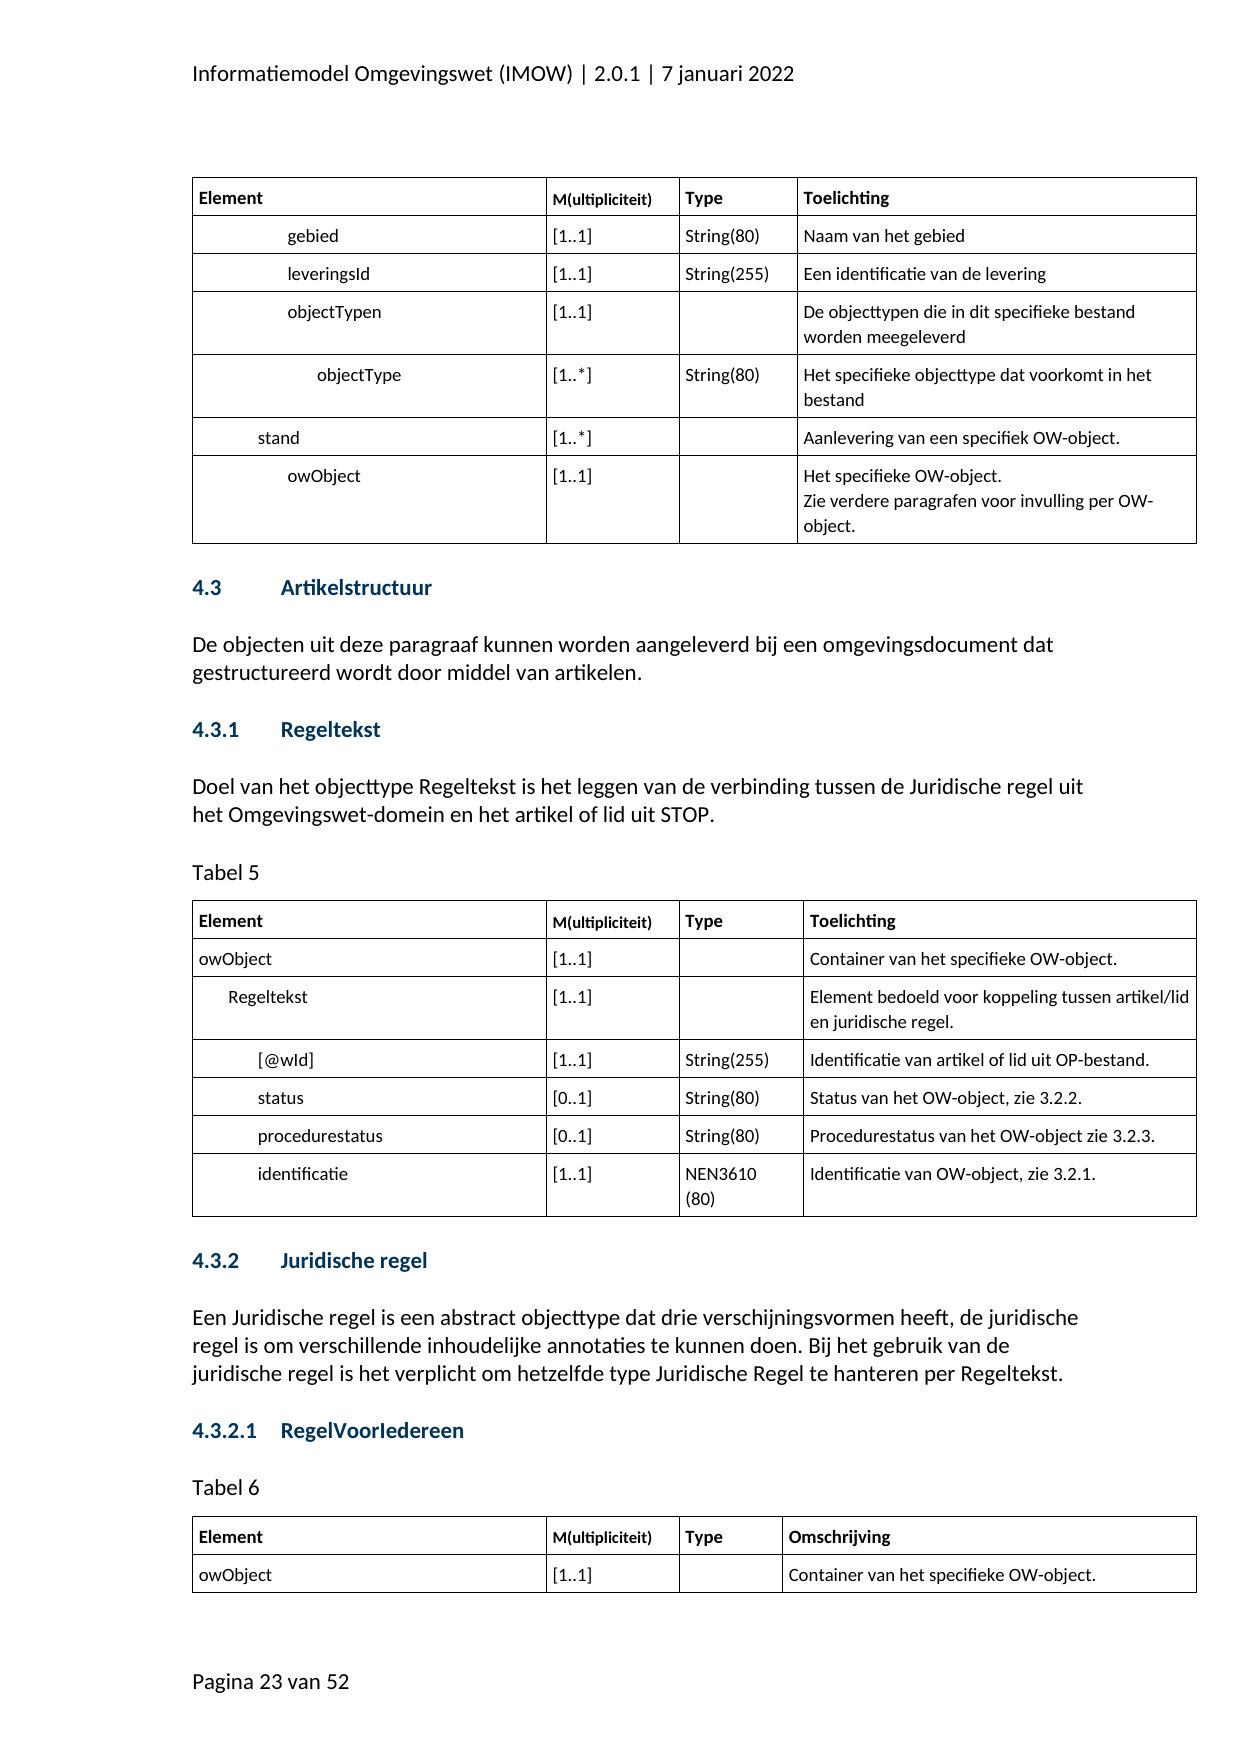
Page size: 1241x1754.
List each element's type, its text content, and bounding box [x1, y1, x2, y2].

table_cell [680, 977, 803, 1039]
table_cell [1..1] [547, 939, 679, 976]
table_header Type [680, 178, 797, 215]
table_cell owObject [193, 939, 546, 976]
table_cell status [193, 1078, 546, 1115]
table_cell identificatie [193, 1154, 546, 1216]
table_header M(ultipliciteit) [547, 1517, 679, 1554]
table_cell procedurestatus [193, 1116, 546, 1153]
table_cell Container van het specifieke OW-object. [783, 1555, 1196, 1592]
table_cell Een identificatie van de levering [798, 254, 1196, 291]
table_cell [1..1] [547, 292, 679, 354]
table_cell [1..*] [547, 355, 679, 417]
table_cell owObject [193, 1555, 546, 1592]
table_cell objectType [193, 355, 546, 417]
table_cell [680, 939, 803, 976]
table_cell [1..1] [547, 1555, 679, 1592]
table_cell [@wId] [193, 1040, 546, 1077]
table_cell Identificatie van artikel of lid uit OP-bestand. [804, 1040, 1196, 1077]
table_cell Naam van het gebied [798, 216, 1196, 253]
table_cell [680, 1555, 782, 1592]
text Een Juridische regel is een abstract objecttype dat drie verschijningsvormen heeft, de juridische regel is om verschillende inhoudelijke annotaties te kunnen doen. Bij het gebruik van de juridische regel is het verplicht om hetzelfde type Juridische Regel te hanteren per Regeltekst. [192, 1303, 1092, 1387]
table_header Element [193, 901, 546, 938]
text Doel van het objecttype Regeltekst is het leggen van de verbinding tussen de Juridische regel uit het Omgevingswet-domein en het artikel of lid uit STOP. [192, 772, 1092, 828]
subtitle Juridische regel [192, 1246, 1092, 1274]
table_cell [1..1] [547, 456, 679, 543]
table_cell Het specifieke objecttype dat voorkomt in het bestand [798, 355, 1196, 417]
table_cell String(80) [680, 216, 797, 253]
table_header Type [680, 1517, 782, 1554]
table_header Omschrijving [783, 1517, 1196, 1554]
table_cell Container van het specifieke OW-object. [804, 939, 1196, 976]
table_cell Aanlevering van een specifiek OW-object. [798, 418, 1196, 455]
table_header Element [193, 178, 546, 215]
table_cell String(80) [680, 1078, 803, 1115]
table_cell objectTypen [193, 292, 546, 354]
table_cell [1..*] [547, 418, 679, 455]
subtitle RegelVoorIedereen [192, 1416, 1092, 1444]
table_cell Procedurestatus van het OW-object zie 3.2.3. [804, 1116, 1196, 1153]
table_cell [1..1] [547, 1154, 679, 1216]
table_cell String(255) [680, 254, 797, 291]
table_cell leveringsId [193, 254, 546, 291]
table_header Toelichting [798, 178, 1196, 215]
table_header Element [193, 1517, 546, 1554]
table_cell String(80) [680, 355, 797, 417]
table_cell NEN3610 (80) [680, 1154, 803, 1216]
table_cell Element bedoeld voor koppeling tussen artikel/lid en juridische regel. [804, 977, 1196, 1039]
table_cell stand [193, 418, 546, 455]
text De objecten uit deze paragraaf kunnen worden aangeleverd bij een omgevingsdocument dat gestructureerd wordt door middel van artikelen. [192, 630, 1092, 686]
table_cell Het specifieke OW-object. Zie verdere paragrafen voor invulling per OW-object. [798, 456, 1196, 543]
table_cell [1..1] [547, 977, 679, 1039]
table_cell De objecttypen die in dit specifieke bestand worden meegeleverd [798, 292, 1196, 354]
table_cell [1..1] [547, 1040, 679, 1077]
table_header M(ultipliciteit) [547, 901, 679, 938]
table_cell [680, 418, 797, 455]
table_cell [680, 456, 797, 543]
table_cell owObject [193, 456, 546, 543]
table_cell Regeltekst [193, 977, 546, 1039]
table_cell String(80) [680, 1116, 803, 1153]
table_cell Identificatie van OW-object, zie 3.2.1. [804, 1154, 1196, 1216]
table_cell Status van het OW-object, zie 3.2.2. [804, 1078, 1196, 1115]
subtitle Artikelstructuur [192, 573, 1092, 601]
table_cell [0..1] [547, 1116, 679, 1153]
table_cell [1..1] [547, 254, 679, 291]
table_cell String(255) [680, 1040, 803, 1077]
subtitle Regeltekst [192, 715, 1092, 743]
table_header M(ultipliciteit) [547, 178, 679, 215]
table_cell [680, 292, 797, 354]
table_header Toelichting [804, 901, 1196, 938]
table_header Type [680, 901, 803, 938]
table_cell gebied [193, 216, 546, 253]
table_cell [1..1] [547, 216, 679, 253]
table_cell [0..1] [547, 1078, 679, 1115]
